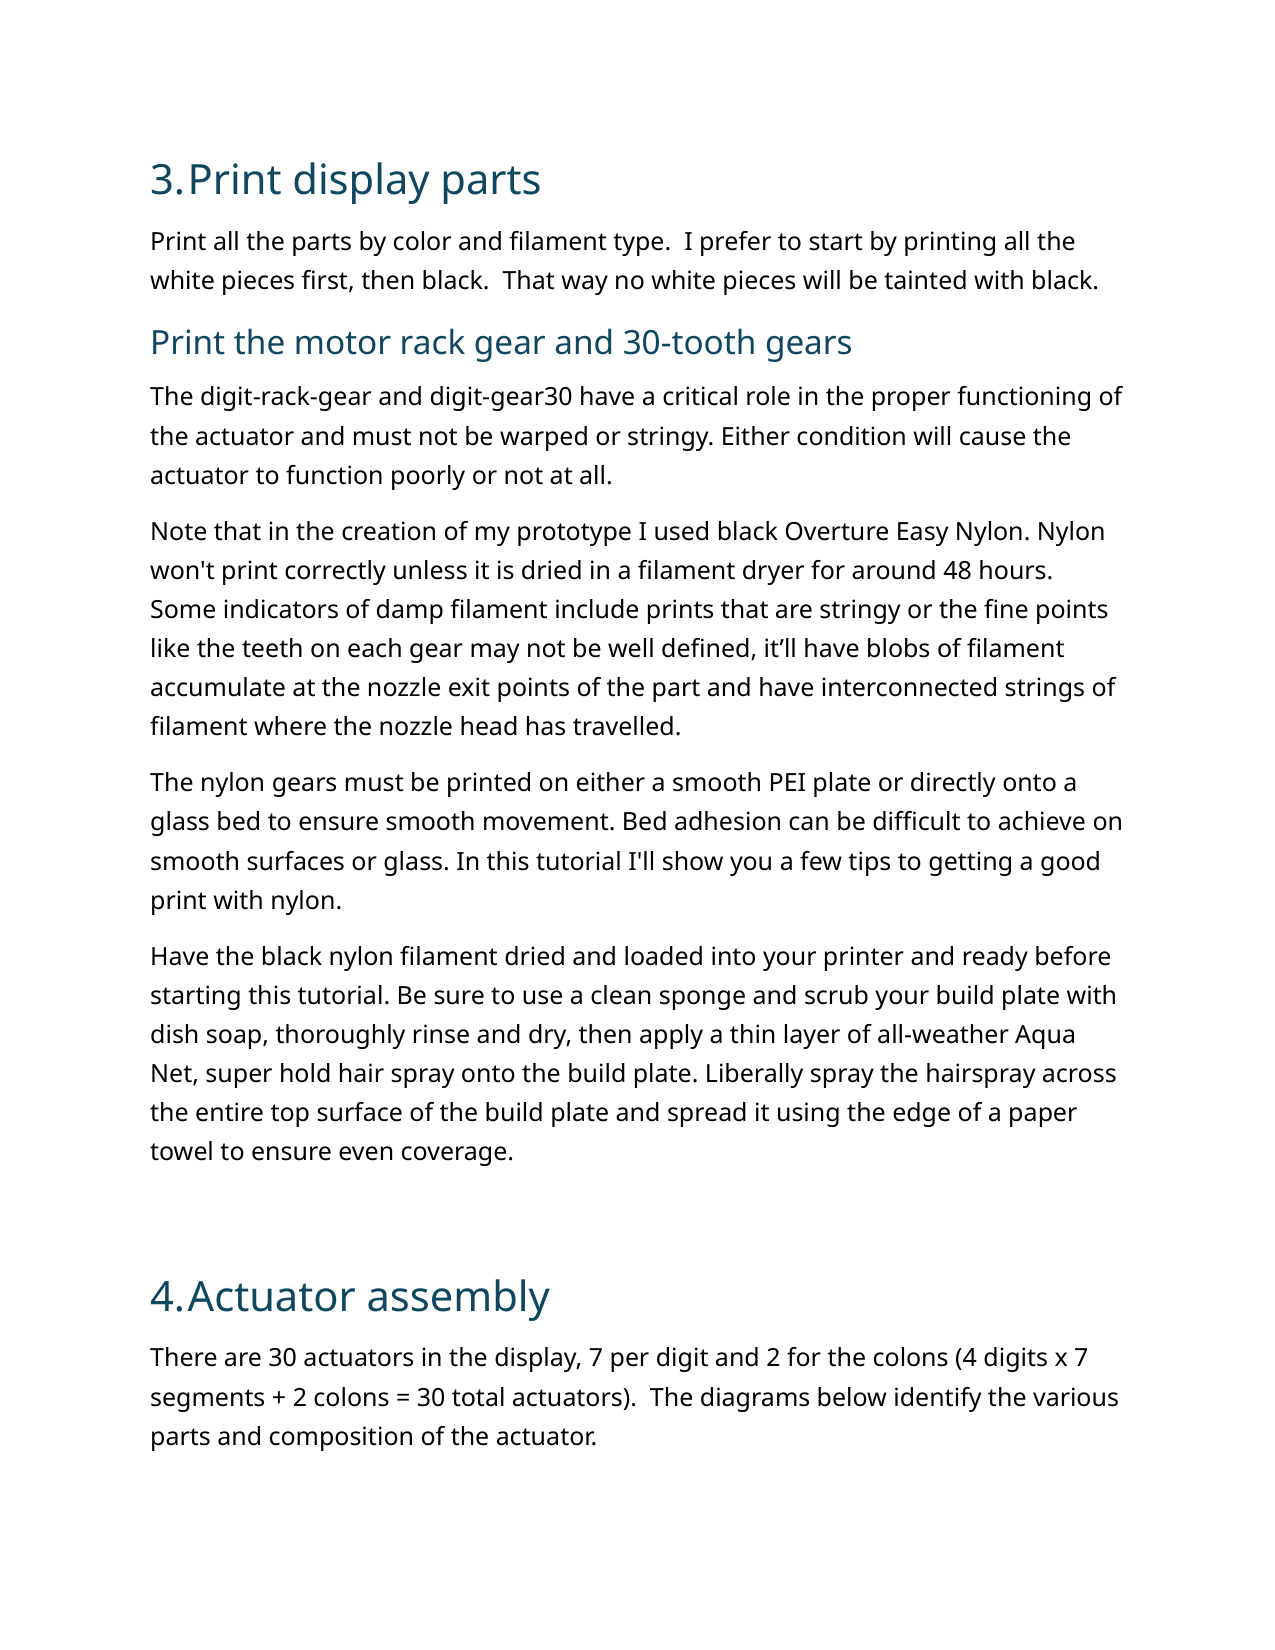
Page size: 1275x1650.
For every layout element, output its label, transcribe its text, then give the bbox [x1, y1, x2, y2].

text There are 30 actuators in the display, 7 per digit and 2 for the colons (4 digits x 7 segments + 2 colons = 30 total actuators). The diagrams below identify the various parts and composition of the actuator. [150, 1340, 1125, 1452]
subtitle Print the motor rack gear and 30-tooth gears [150, 318, 1125, 364]
subtitle Print display parts [150, 150, 1125, 207]
text Have the black nylon filament dried and loaded into your printer and ready before starting this tutorial. Be sure to use a clean sponge and scrub your build plate with dish soap, thoroughly rinse and dry, then apply a thin layer of all-weather Aqua Net, super hold hair spray onto the build plate. Liberally spray the hairspray across the entire top surface of the build plate and spread it using the edge of a paper towel to ensure even coverage. [150, 938, 1125, 1168]
text Note that in the creation of my prototype I used black Overture Easy Nylon. Nylon won't print correctly unless it is dried in a filament dryer for around 48 hours. Some indicators of damp filament include prints that are stringy or the fine points like the teeth on each gear may not be well defined, it’ll have blobs of filament accumulate at the nozzle exit points of the part and have interconnected strings of filament where the nozzle head has travelled. [150, 513, 1125, 743]
text The nylon gears must be printed on either a smooth PEI plate or directly onto a glass bed to ensure smooth movement. Bed adhesion can be difficult to achieve on smooth surfaces or glass. In this tutorial I'll show you a few tips to getting a good print with nylon. [150, 765, 1125, 916]
text The digit-rack-gear and digit-gear30 have a critical role in the proper functioning of the actuator and must not be warped or stringy. Either condition will cause the actuator to function poorly or not at all. [150, 379, 1125, 491]
text Print all the parts by color and filament type. I prefer to start by printing all the white pieces first, then black. That way no white pieces will be tainted with black. [150, 223, 1125, 297]
subtitle Actuator assembly [150, 1267, 1125, 1323]
